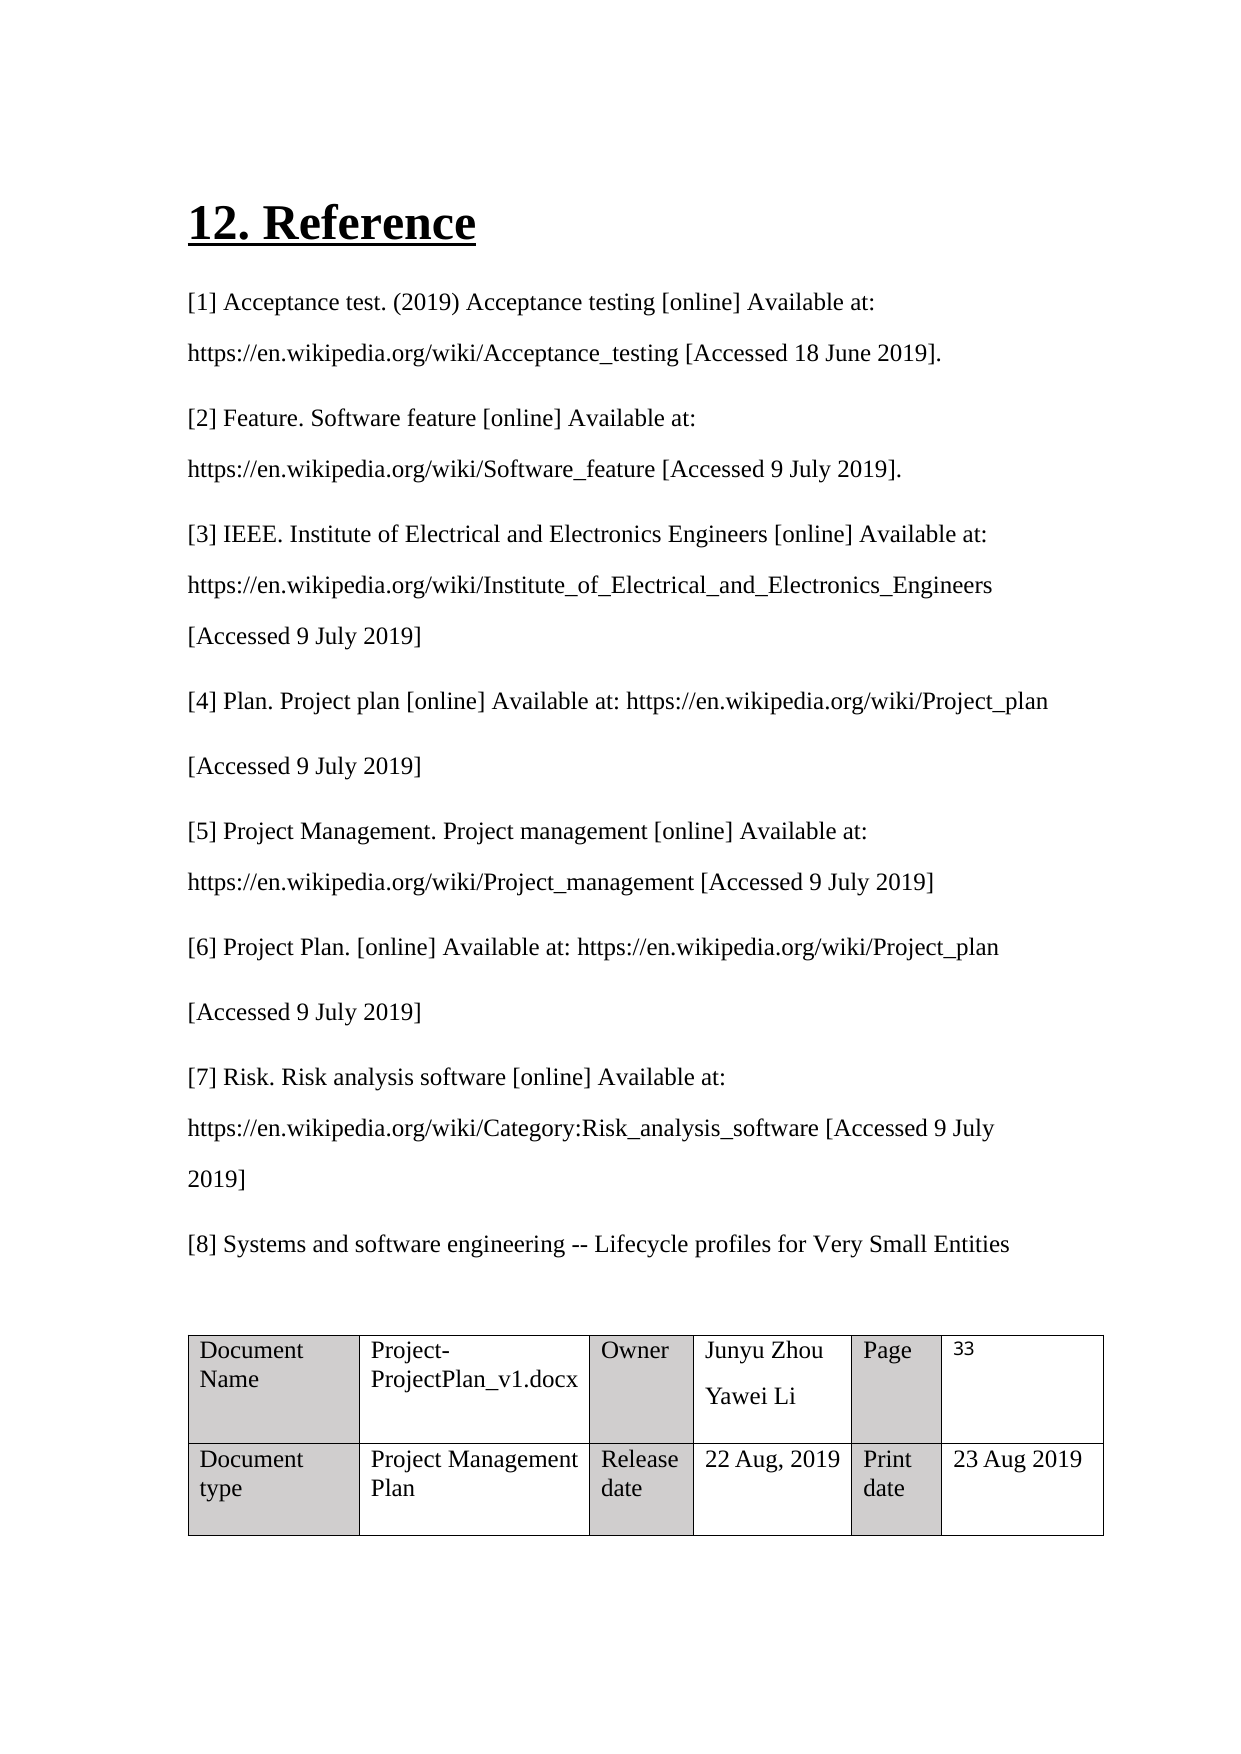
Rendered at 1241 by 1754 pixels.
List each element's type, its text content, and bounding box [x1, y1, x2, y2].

text [2] Feature. Software feature [online] Available at: https://en.wikipedia.org/wiki/Software_feature [Accessed 9 July 2019]. [187, 400, 1053, 485]
subtitle 12. Reference [187, 188, 1053, 256]
text [3] IEEE. Institute of Electrical and Electronics Engineers [online] Available at: https://en.wikipedia.org/wiki/Institute_of_Electrical_and_Electronics_Engineers [Accessed 9 July 2019] [187, 516, 1053, 652]
text [1] Acceptance test. (2019) Acceptance testing [online] Available at: https://en.wikipedia.org/wiki/Acceptance_testing [Accessed 18 June 2019]. [187, 284, 1053, 369]
text [7] Risk. Risk analysis software [online] Available at: https://en.wikipedia.org/wiki/Category:Risk_analysis_software [Accessed 9 July 2019] [187, 1059, 1053, 1195]
text [4] Plan. Project plan [online] Available at: https://en.wikipedia.org/wiki/Project_plan [187, 683, 1053, 717]
text [6] Project Plan. [online] Available at: https://en.wikipedia.org/wiki/Project_plan [187, 929, 1053, 963]
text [187, 1226, 1053, 1260]
text [Accessed 9 July 2019] [187, 994, 1053, 1028]
text [Accessed 9 July 2019] [187, 748, 1053, 782]
text [5] Project Management. Project management [online] Available at: https://en.wikipedia.org/wiki/Project_management [Accessed 9 July 2019] [187, 813, 1053, 898]
